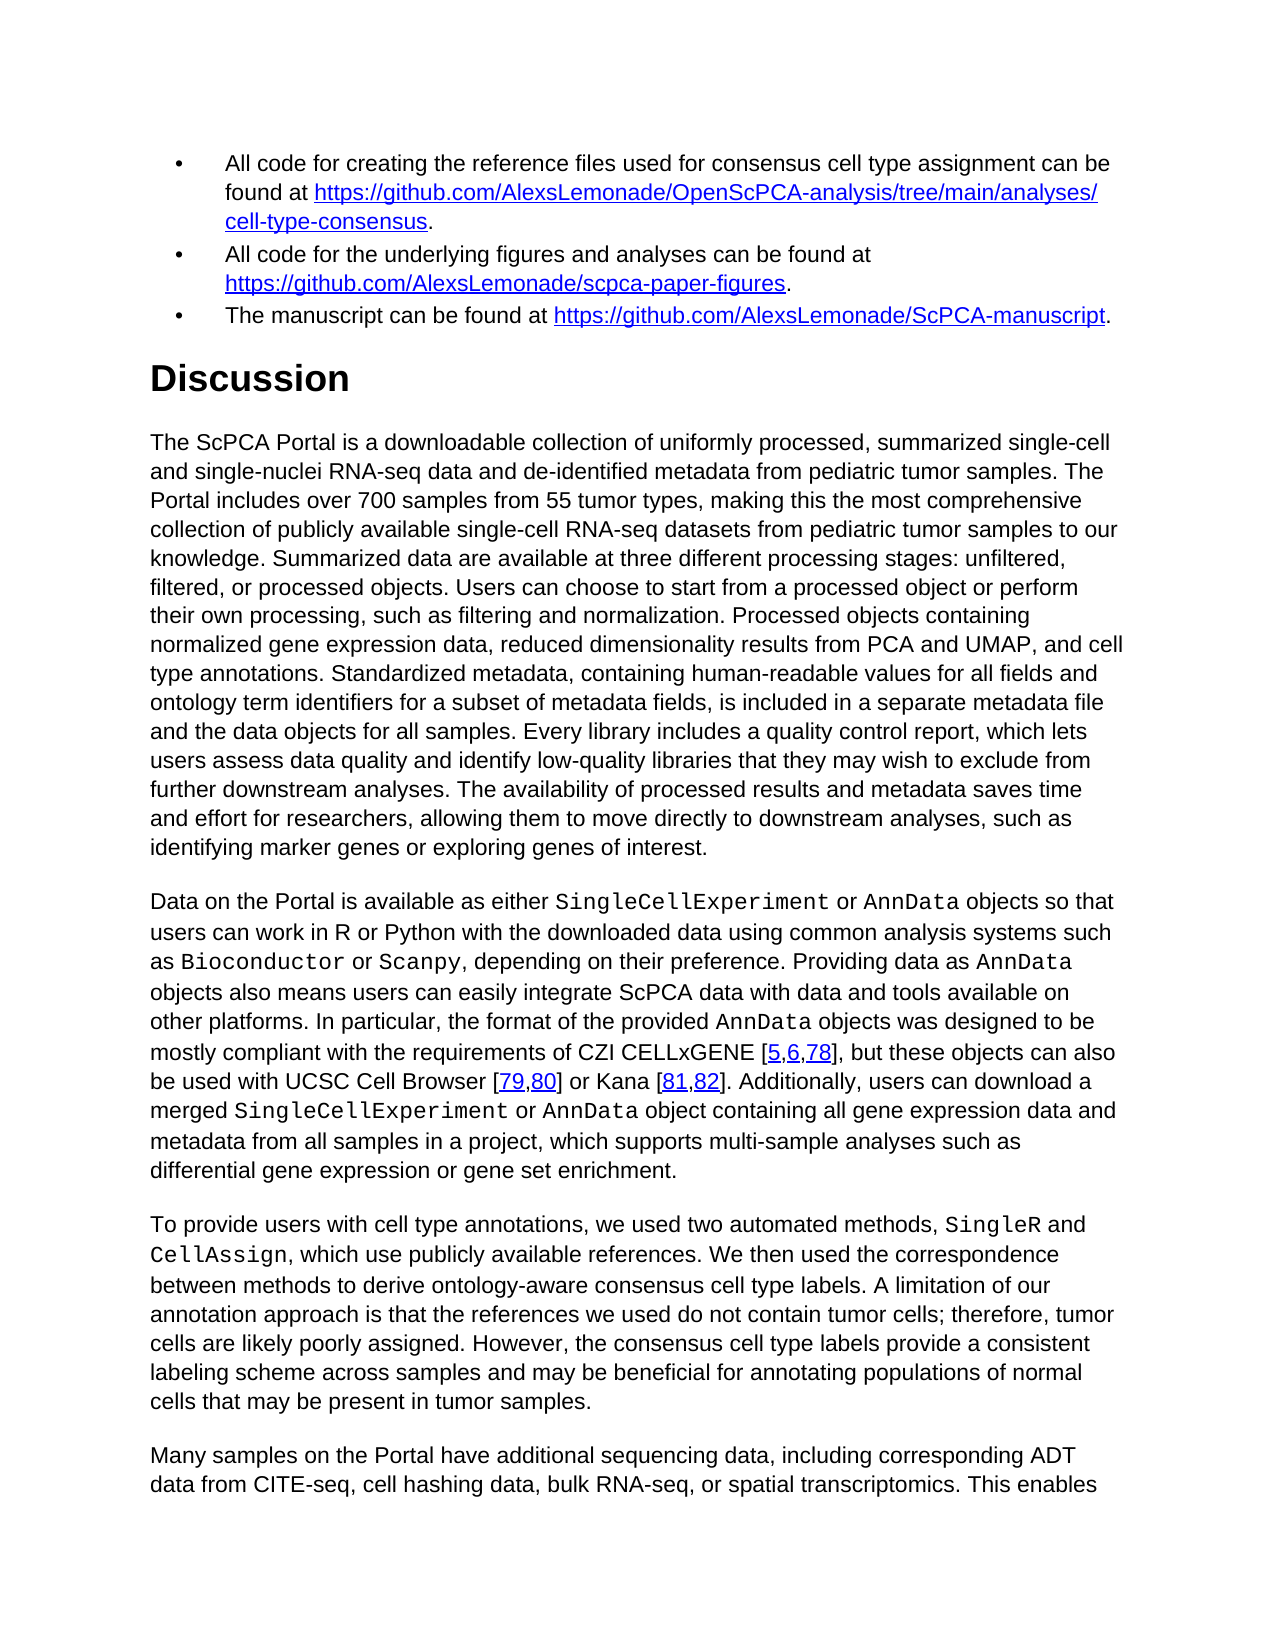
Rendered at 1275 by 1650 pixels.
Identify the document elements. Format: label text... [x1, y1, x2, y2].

subtitle Discussion [150, 356, 1125, 399]
list All code for creating the reference files used for consensus cell type assignment can be found at https://github.com/AlexsLemonade/OpenScPCA-analysis/tree/main/analyses/cell-type-consensus. [175, 150, 1125, 234]
text Data on the Portal is available as either SingleCellExperiment or AnnData objects so that users can work in R or Python with the downloaded data using common analysis systems such as Bioconductor or Scanpy, depending on their preference. Providing data as AnnData objects also means users can easily integrate ScPCA data with data and tools available on other platforms. In particular, the format of the provided AnnData objects was designed to be mostly compliant with the requirements of CZI CELLxGENE [5,6,78], but these objects can also be used with UCSC Cell Browser [79,80] or Kana [81,82]. Additionally, users can download a merged SingleCellExperiment or AnnData object containing all gene expression data and metadata from all samples in a project, which supports multi-sample analyses such as differential gene expression or gene set enrichment. [150, 888, 1125, 1183]
list The manuscript can be found at https://github.com/AlexsLemonade/ScPCA-manuscript. [175, 302, 1125, 329]
text To provide users with cell type annotations, we used two automated methods, SingleR and CellAssign, which use publicly available references. We then used the correspondence between methods to derive ontology-aware consensus cell type labels. A limitation of our annotation approach is that the references we used do not contain tumor cells; therefore, tumor cells are likely poorly assigned. However, the consensus cell type labels provide a consistent labeling scheme across samples and may be beneficial for annotating populations of normal cells that may be present in tumor samples. [150, 1211, 1125, 1414]
list All code for the underlying figures and analyses can be found at https://github.com/AlexsLemonade/scpca-paper-figures. [175, 241, 1125, 296]
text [150, 1442, 1125, 1497]
text The ScPCA Portal is a downloadable collection of uniformly processed, summarized single-cell and single-nuclei RNA-seq data and de-identified metadata from pediatric tumor samples. The Portal includes over 700 samples from 55 tumor types, making this the most comprehensive collection of publicly available single-cell RNA-seq datasets from pediatric tumor samples to our knowledge. Summarized data are available at three different processing stages: unfiltered, filtered, or processed objects. Users can choose to start from a processed object or perform their own processing, such as filtering and normalization. Processed objects containing normalized gene expression data, reduced dimensionality results from PCA and UMAP, and cell type annotations. Standardized metadata, containing human-readable values for all fields and ontology term identifiers for a subset of metadata fields, is included in a separate metadata file and the data objects for all samples. Every library includes a quality control report, which lets users assess data quality and identify low-quality libraries that they may wish to exclude from further downstream analyses. The availability of processed results and metadata saves time and effort for researchers, allowing them to move directly to downstream analyses, such as identifying marker genes or exploring genes of interest. [150, 429, 1125, 860]
